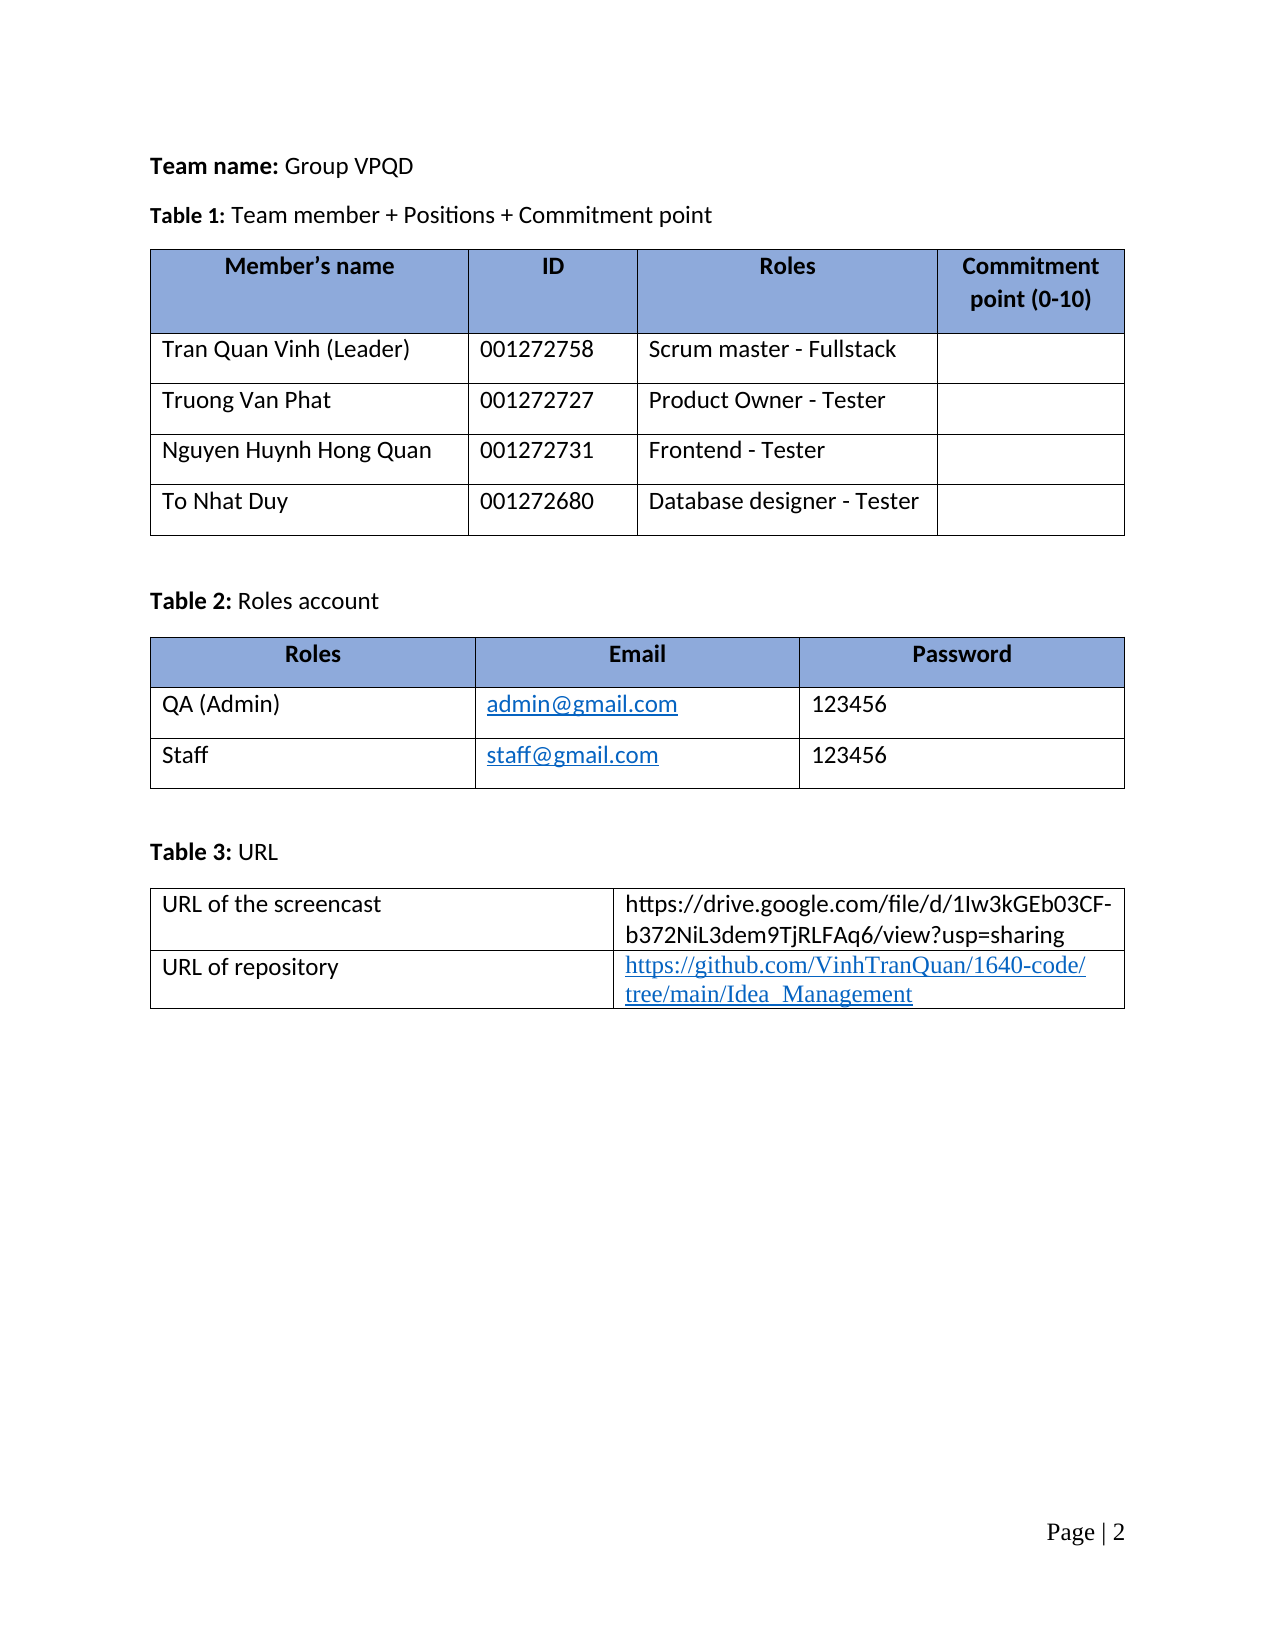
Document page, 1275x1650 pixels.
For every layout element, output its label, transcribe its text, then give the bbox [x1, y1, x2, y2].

table_cell Frontend - Tester [638, 435, 937, 484]
table_cell 001272758 [469, 334, 637, 383]
table_header ID [469, 250, 637, 333]
table_header https://drive.google.com/file/d/1Iw3kGEb03CF-b372NiL3dem9TjRLFAq6/view?usp=sharing [614, 889, 1124, 949]
table_cell Scrum master - Fullstack [638, 334, 937, 383]
table_cell Staff [151, 739, 475, 788]
table_cell https://github.com/VinhTranQuan/1640-code/tree/main/Idea_Management [614, 951, 1124, 1008]
text Team name: Group VPQD [150, 150, 1125, 181]
table_cell staff@gmail.com [476, 739, 799, 788]
text Table 3: URL [150, 836, 1125, 867]
table_header Member’s name [151, 250, 468, 333]
table_cell URL of repository [151, 951, 613, 1008]
table_cell [938, 384, 1124, 434]
table_cell 123456 [800, 688, 1124, 738]
table_header Password [800, 638, 1124, 687]
table_cell QA (Admin) [151, 688, 475, 738]
table_cell [938, 485, 1124, 535]
table_header Roles [151, 638, 475, 687]
table_cell [938, 334, 1124, 383]
table_cell Database designer - Tester [638, 485, 937, 535]
table_cell 001272727 [469, 384, 637, 434]
table_cell 001272731 [469, 435, 637, 484]
text Table 1: Team member + Positions + Commitment point [150, 199, 1125, 230]
table_cell Nguyen Huynh Hong Quan [151, 435, 468, 484]
text Table 2: Roles account [150, 585, 1125, 616]
table_cell To Nhat Duy [151, 485, 468, 535]
table_header Commitment point (0-10) [938, 250, 1124, 333]
table_cell Product Owner - Tester [638, 384, 937, 434]
table_header Roles [638, 250, 937, 333]
table_cell Tran Quan Vinh (Leader) [151, 334, 468, 383]
table_cell 123456 [800, 739, 1124, 788]
table_cell [938, 435, 1124, 484]
table_cell Truong Van Phat [151, 384, 468, 434]
table_cell admin@gmail.com [476, 688, 799, 738]
table_header URL of the screencast [151, 889, 613, 949]
table_cell 001272680 [469, 485, 637, 535]
table_header Email [476, 638, 799, 687]
